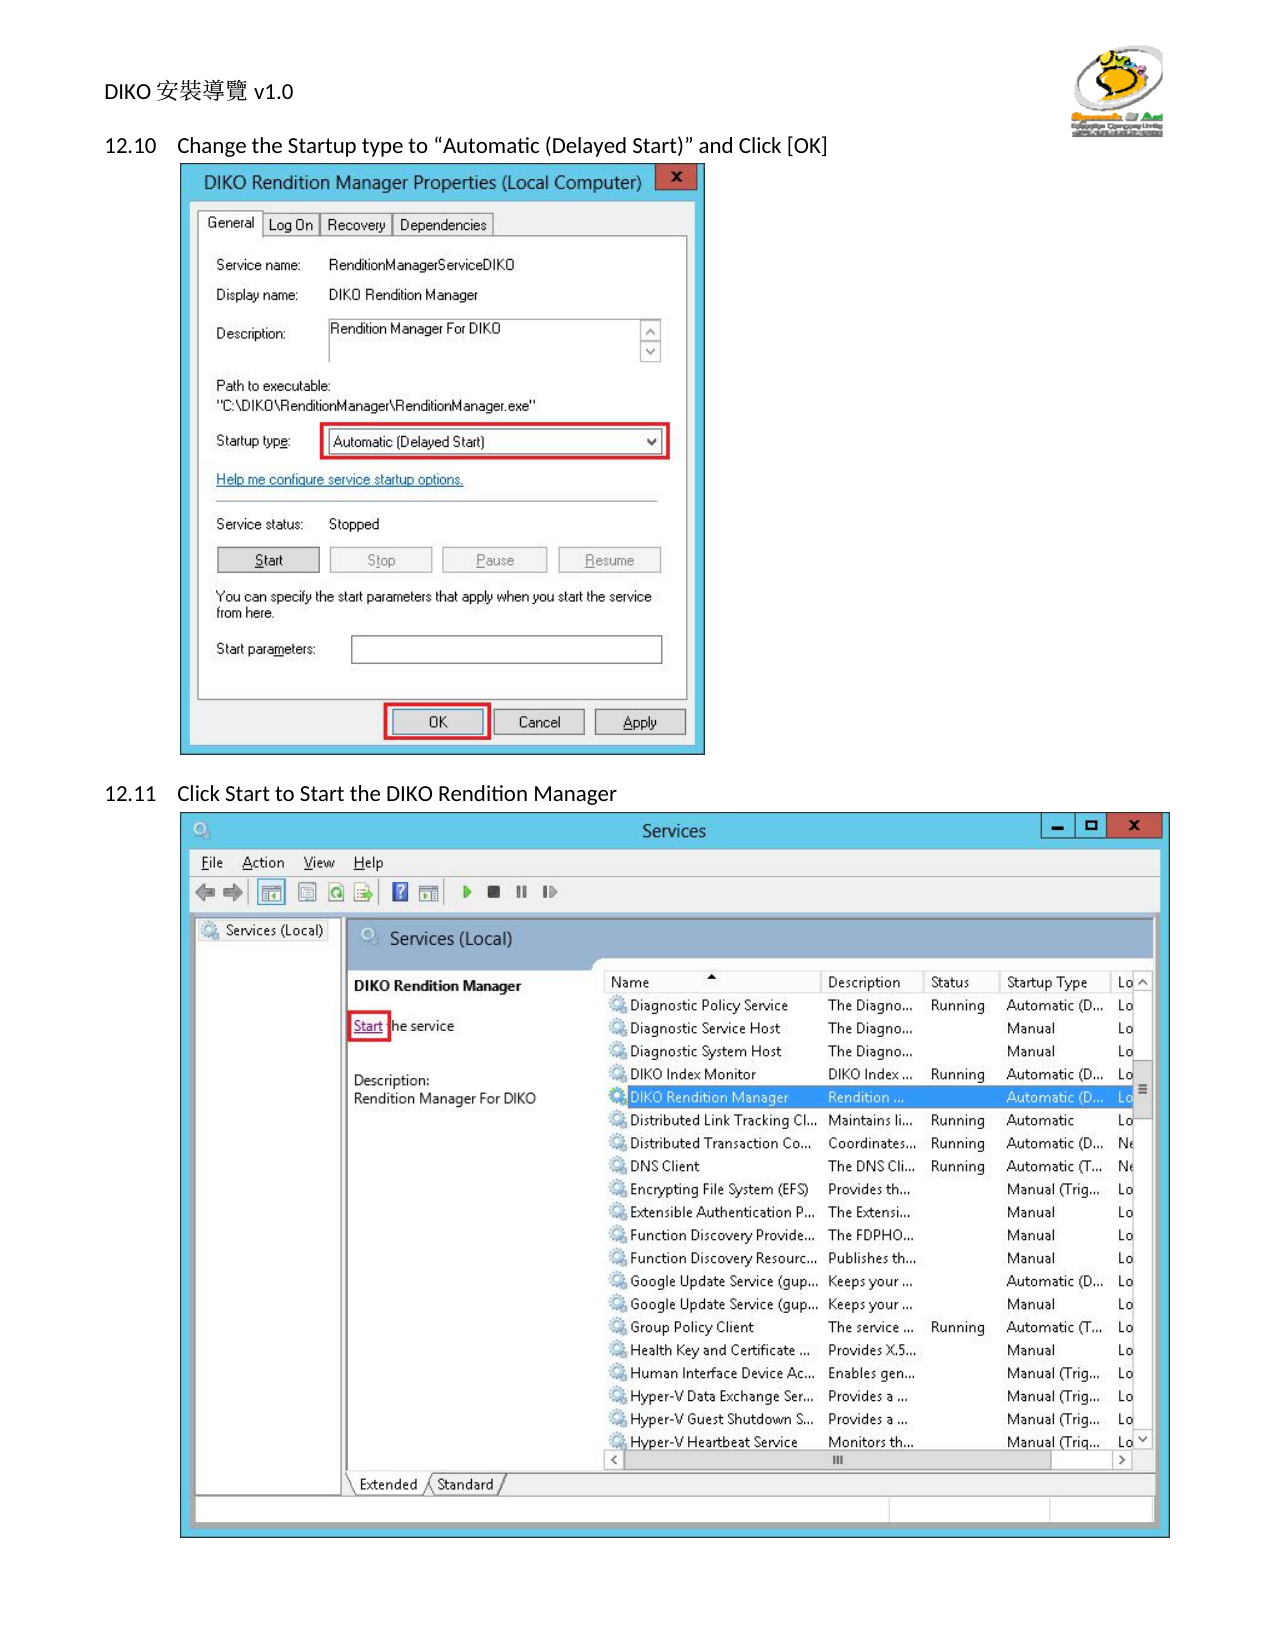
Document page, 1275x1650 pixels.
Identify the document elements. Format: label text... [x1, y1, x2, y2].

text 12.10 Change the Startup type to “Automatic (Delayed Start)” and Click [OK] [104, 131, 1125, 159]
picture [180, 163, 705, 755]
text DIKO 安裝導覽 v1.0 [104, 73, 1125, 106]
picture [180, 812, 1170, 1538]
picture [1068, 42, 1163, 137]
text 12.11 Click Start to Start the DIKO Rendition Manager [104, 779, 1125, 808]
